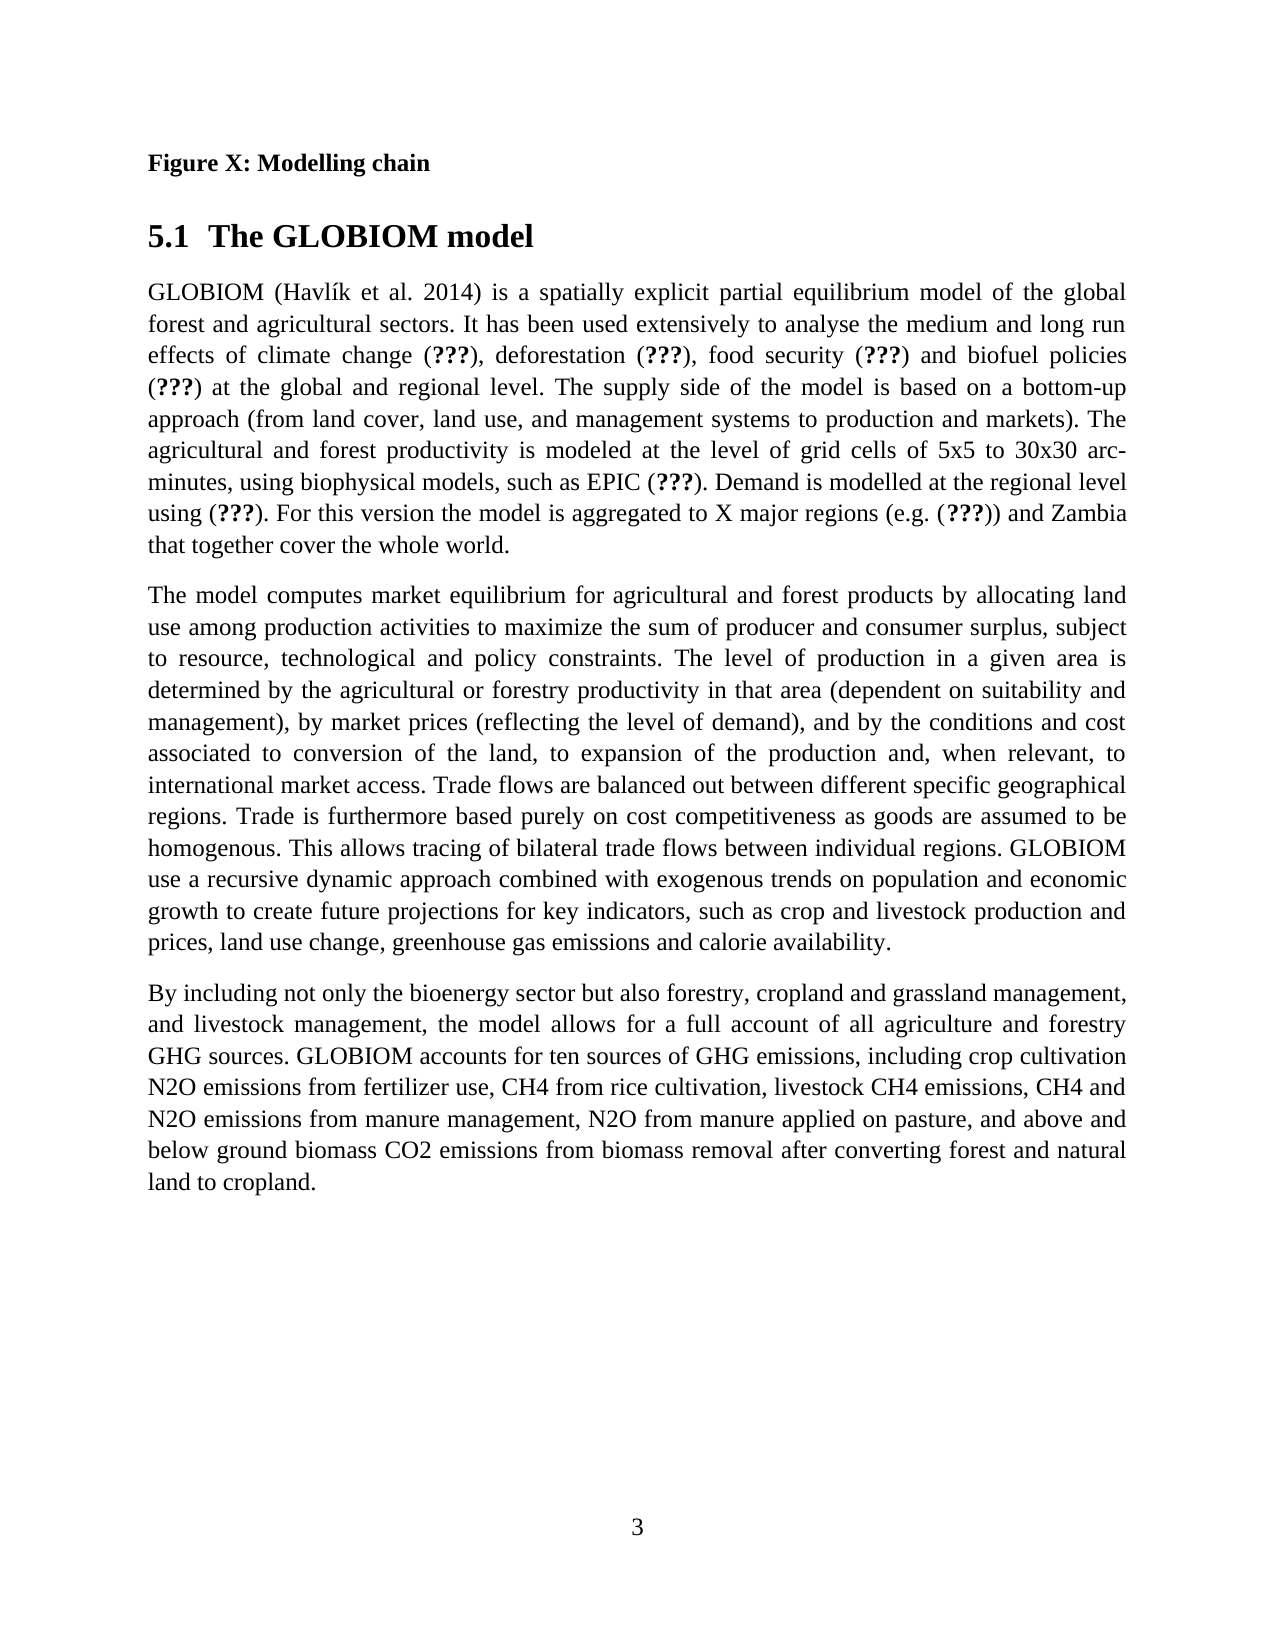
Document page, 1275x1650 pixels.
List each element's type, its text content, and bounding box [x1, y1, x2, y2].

text By including not only the bioenergy sector but also forestry, cropland and grassland management, and livestock management, the model allows for a full account of all agriculture and forestry GHG sources. GLOBIOM accounts for ten sources of GHG emissions, including crop cultivation N2O emissions from fertilizer use, CH4 from rice cultivation, livestock CH4 emissions, CH4 and N2O emissions from manure management, N2O from manure applied on pasture, and above and below ground biomass CO2 emissions from biomass removal after converting forest and natural land to cropland. [148, 978, 1127, 1196]
subtitle The GLOBIOM model [148, 217, 1127, 255]
text The model computes market equilibrium for agricultural and forest products by allocating land use among production activities to maximize the sum of producer and consumer surplus, subject to resource, technological and policy constraints. The level of production in a given area is determined by the agricultural or forestry productivity in that area (dependent on suitability and management), by market prices (reflecting the level of demand), and by the conditions and cost associated to conversion of the land, to expansion of the production and, when relevant, to international market access. Trade flows are balanced out between different specific geographical regions. Trade is furthermore based purely on cost competitiveness as goods are assumed to be homogenous. This allows tracing of bilateral trade flows between individual regions. GLOBIOM use a recursive dynamic approach combined with exogenous trends on population and economic growth to create future projections for key indicators, such as crop and livestock production and prices, land use change, greenhouse gas emissions and calorie availability. [148, 580, 1127, 956]
text GLOBIOM (Havlík et al. 2014) is a spatially explicit partial equilibrium model of the global forest and agricultural sectors. It has been used extensively to analyse the medium and long run effects of climate change (???), deforestation (???), food security (???) and biofuel policies (???) at the global and regional level. The supply side of the model is based on a bottom-up approach (from land cover, land use, and management systems to production and markets). The agricultural and forest productivity is modeled at the level of grid cells of 5x5 to 30x30 arc-minutes, using biophysical models, such as EPIC (???). Demand is modelled at the regional level using (???). For this version the model is aggregated to X major regions (e.g. (???)) and Zambia that together cover the whole world. [148, 277, 1127, 559]
text Figure X: Modelling chain [148, 148, 1127, 176]
